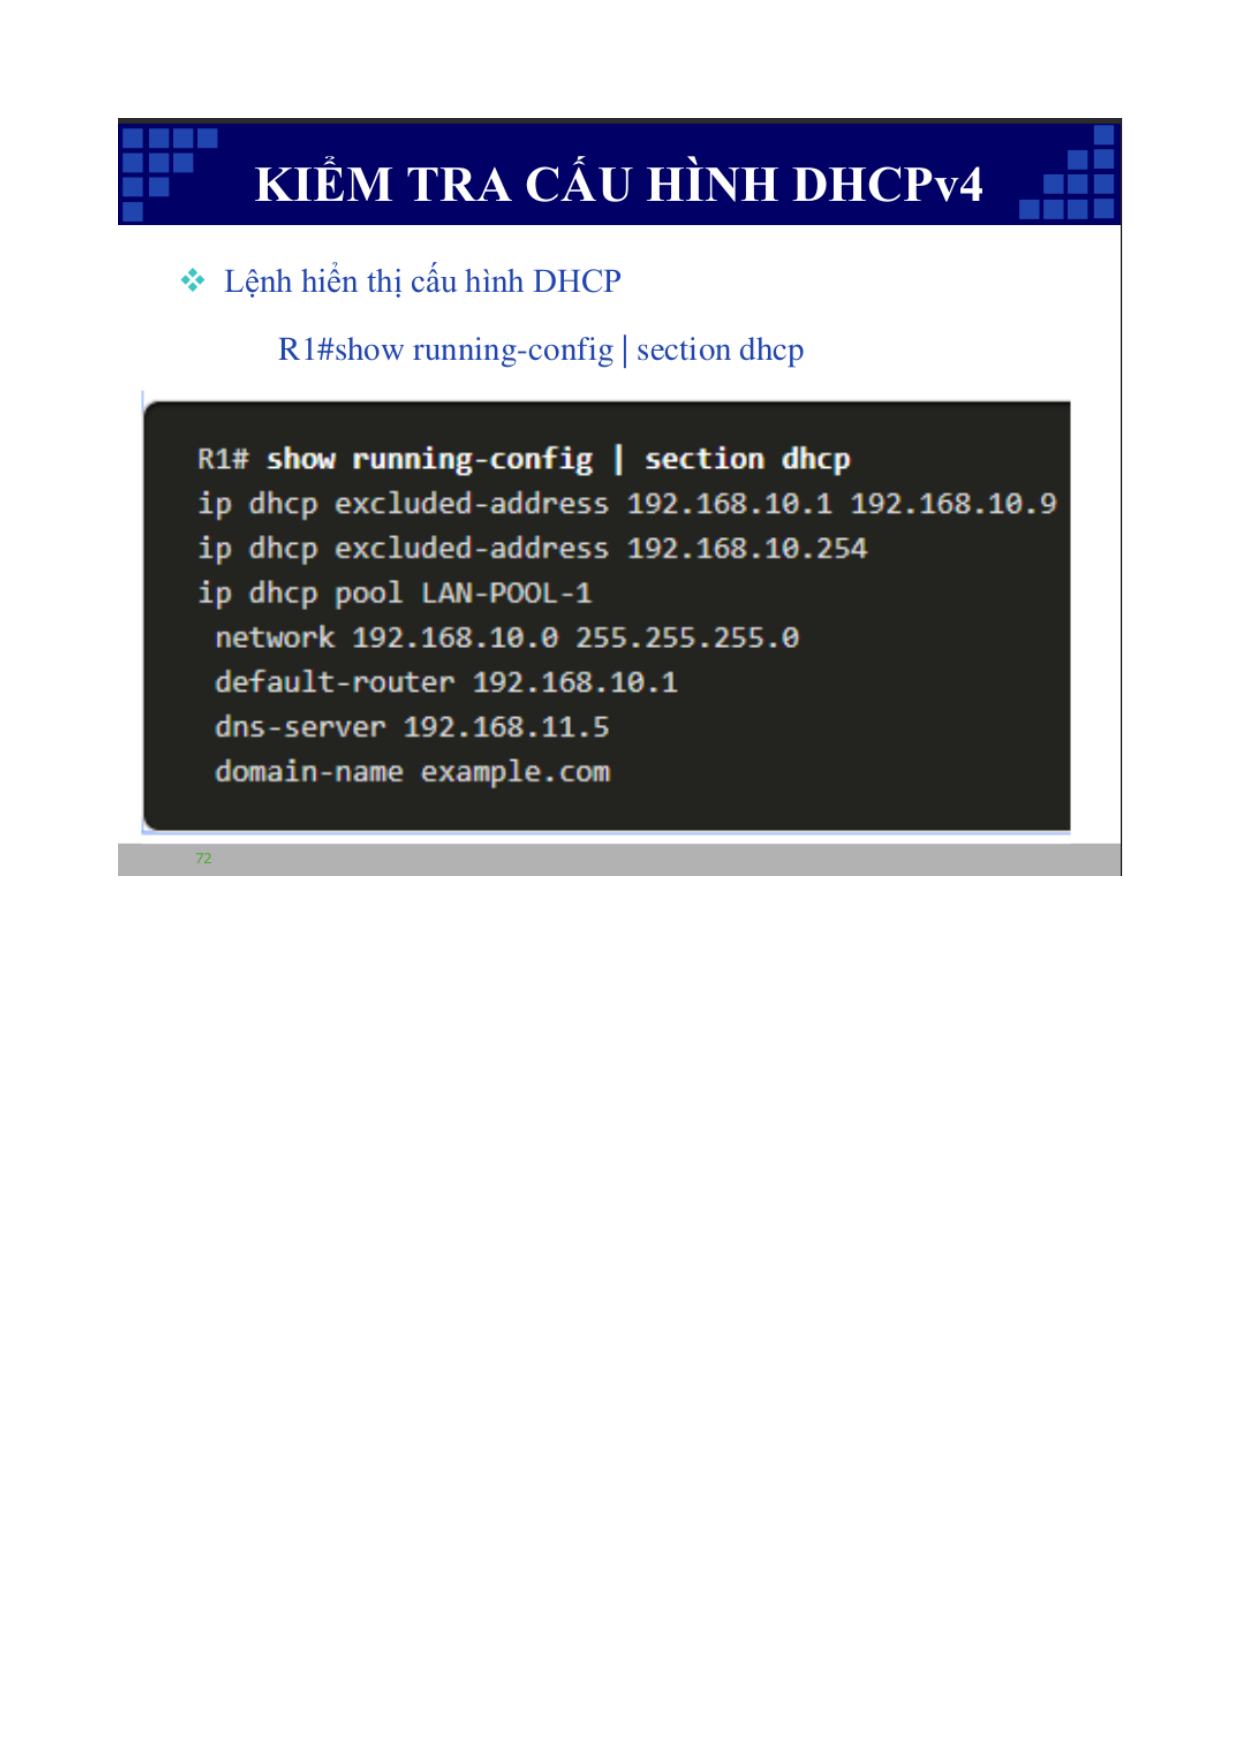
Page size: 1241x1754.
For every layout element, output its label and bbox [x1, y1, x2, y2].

picture [118, 118, 1123, 876]
